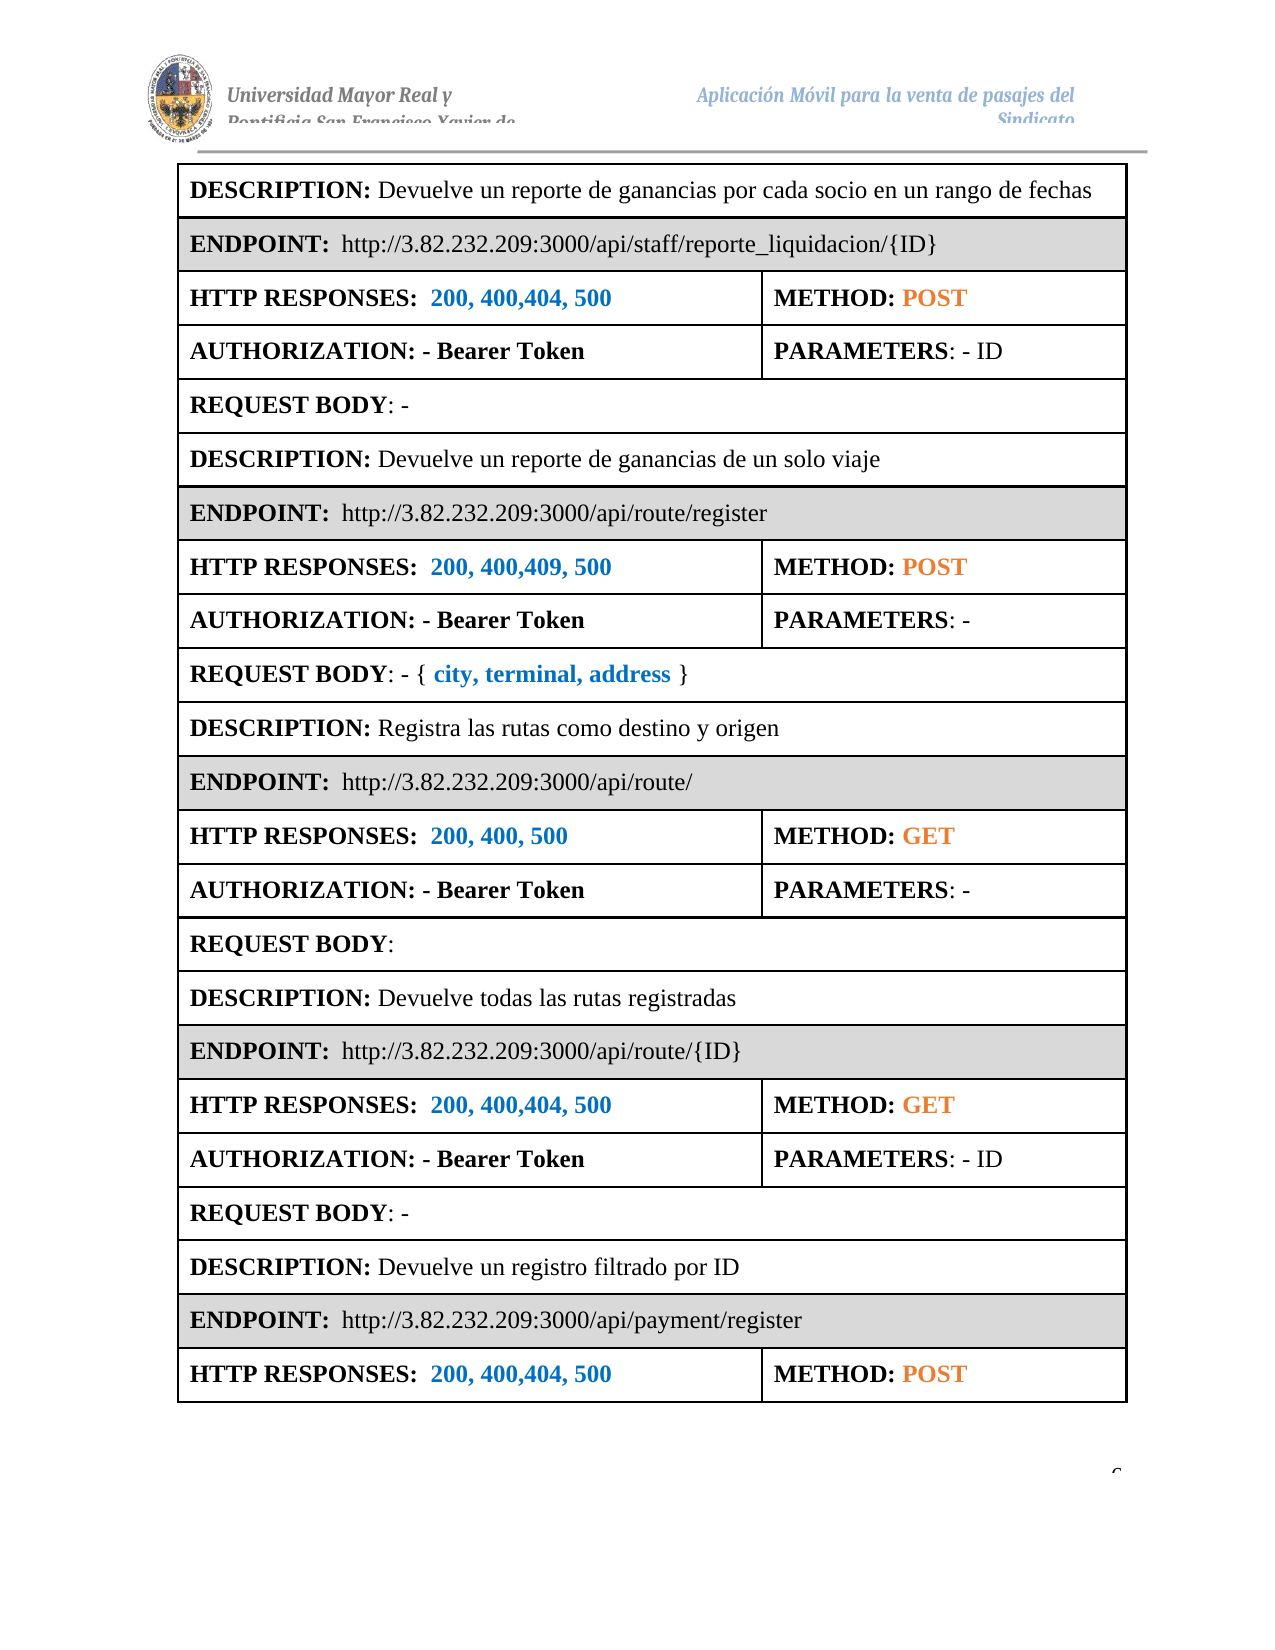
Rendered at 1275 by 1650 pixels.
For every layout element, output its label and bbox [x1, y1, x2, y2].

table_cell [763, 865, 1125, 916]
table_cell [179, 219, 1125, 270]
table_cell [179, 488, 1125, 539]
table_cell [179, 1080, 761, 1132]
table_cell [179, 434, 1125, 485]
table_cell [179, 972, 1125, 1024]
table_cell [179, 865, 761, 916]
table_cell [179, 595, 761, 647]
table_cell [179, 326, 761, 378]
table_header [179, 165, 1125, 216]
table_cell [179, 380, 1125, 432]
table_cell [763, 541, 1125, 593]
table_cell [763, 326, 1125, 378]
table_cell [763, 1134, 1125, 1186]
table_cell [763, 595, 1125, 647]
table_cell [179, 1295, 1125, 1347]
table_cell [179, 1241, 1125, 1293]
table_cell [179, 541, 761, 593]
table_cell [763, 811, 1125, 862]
picture [147, 54, 213, 143]
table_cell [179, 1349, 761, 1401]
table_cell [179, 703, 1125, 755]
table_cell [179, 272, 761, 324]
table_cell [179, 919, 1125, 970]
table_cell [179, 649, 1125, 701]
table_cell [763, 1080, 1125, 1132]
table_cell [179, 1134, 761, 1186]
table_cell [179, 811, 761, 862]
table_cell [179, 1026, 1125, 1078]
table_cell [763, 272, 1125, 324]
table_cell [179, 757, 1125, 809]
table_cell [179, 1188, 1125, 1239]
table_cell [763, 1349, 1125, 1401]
